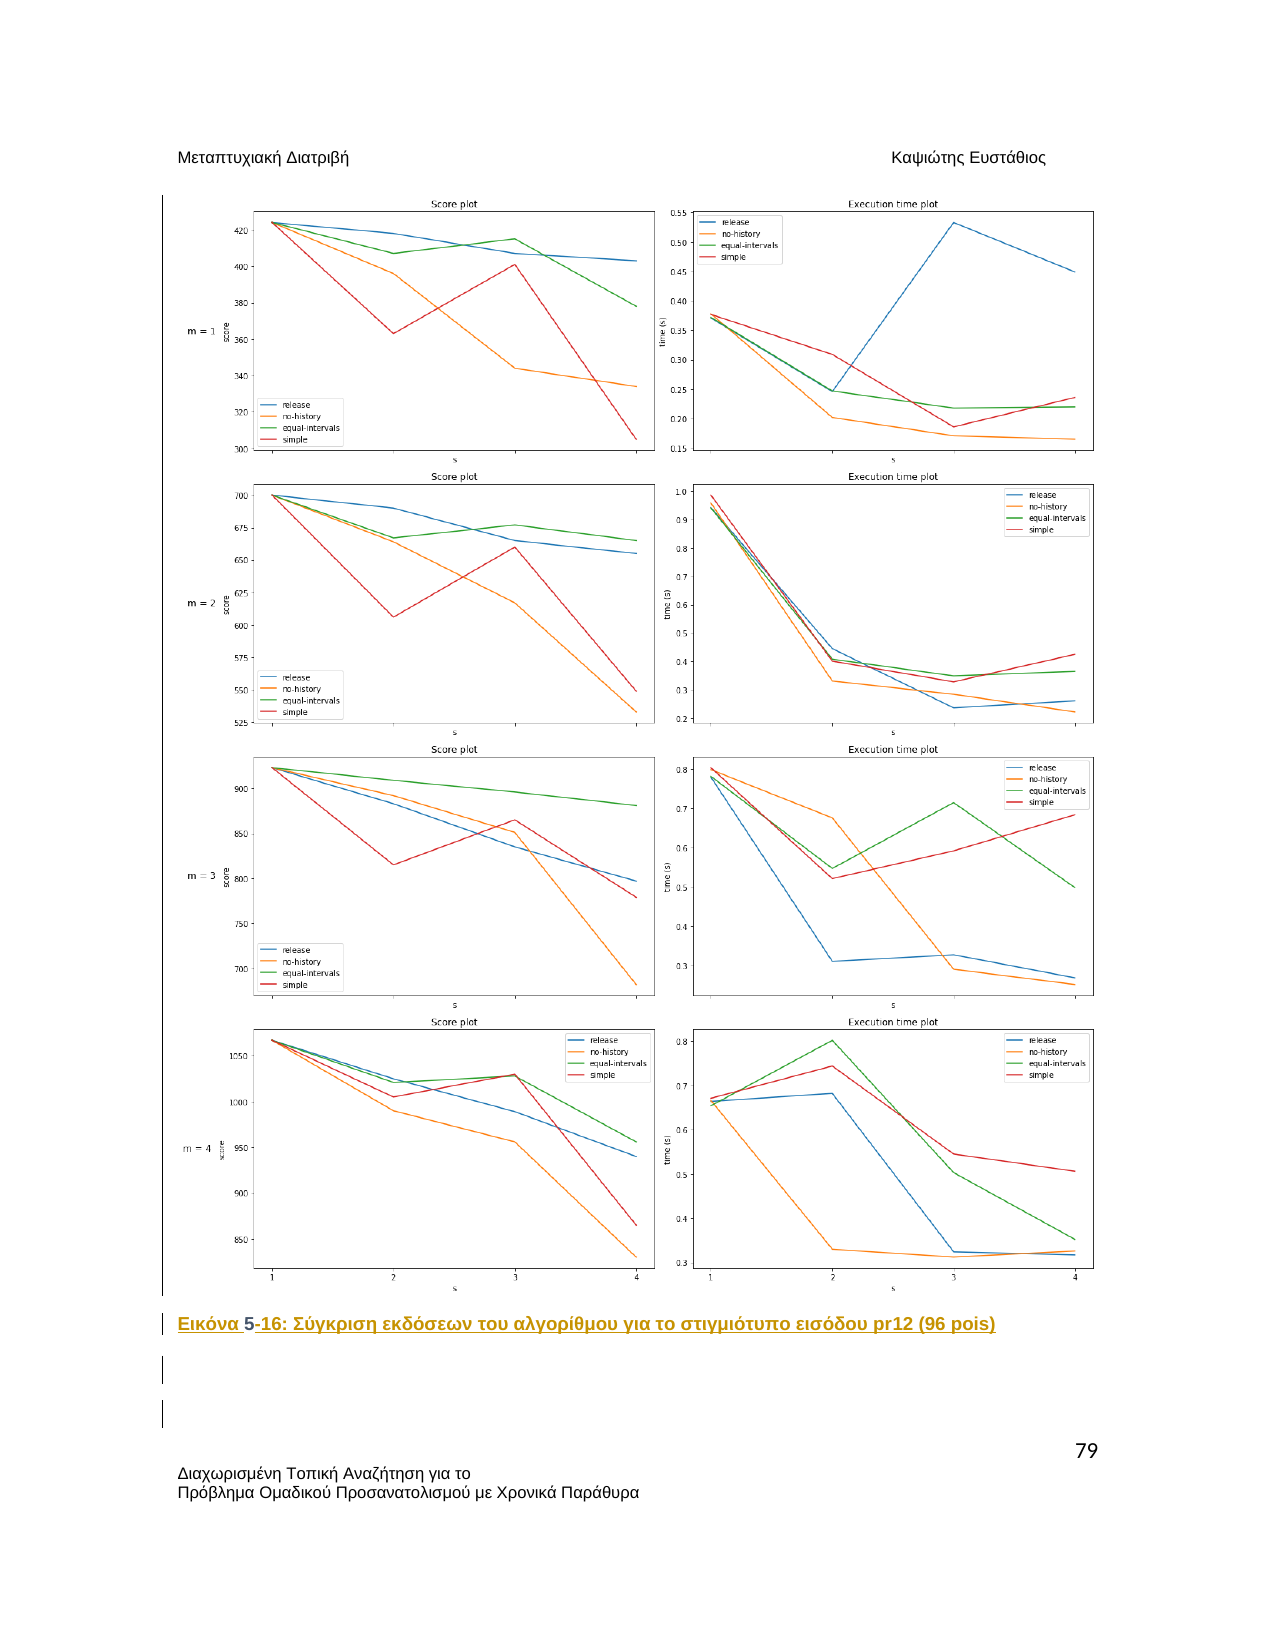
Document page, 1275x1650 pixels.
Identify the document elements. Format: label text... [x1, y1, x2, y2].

picture [177, 194, 1098, 1297]
text 5 [177, 1313, 1098, 1335]
